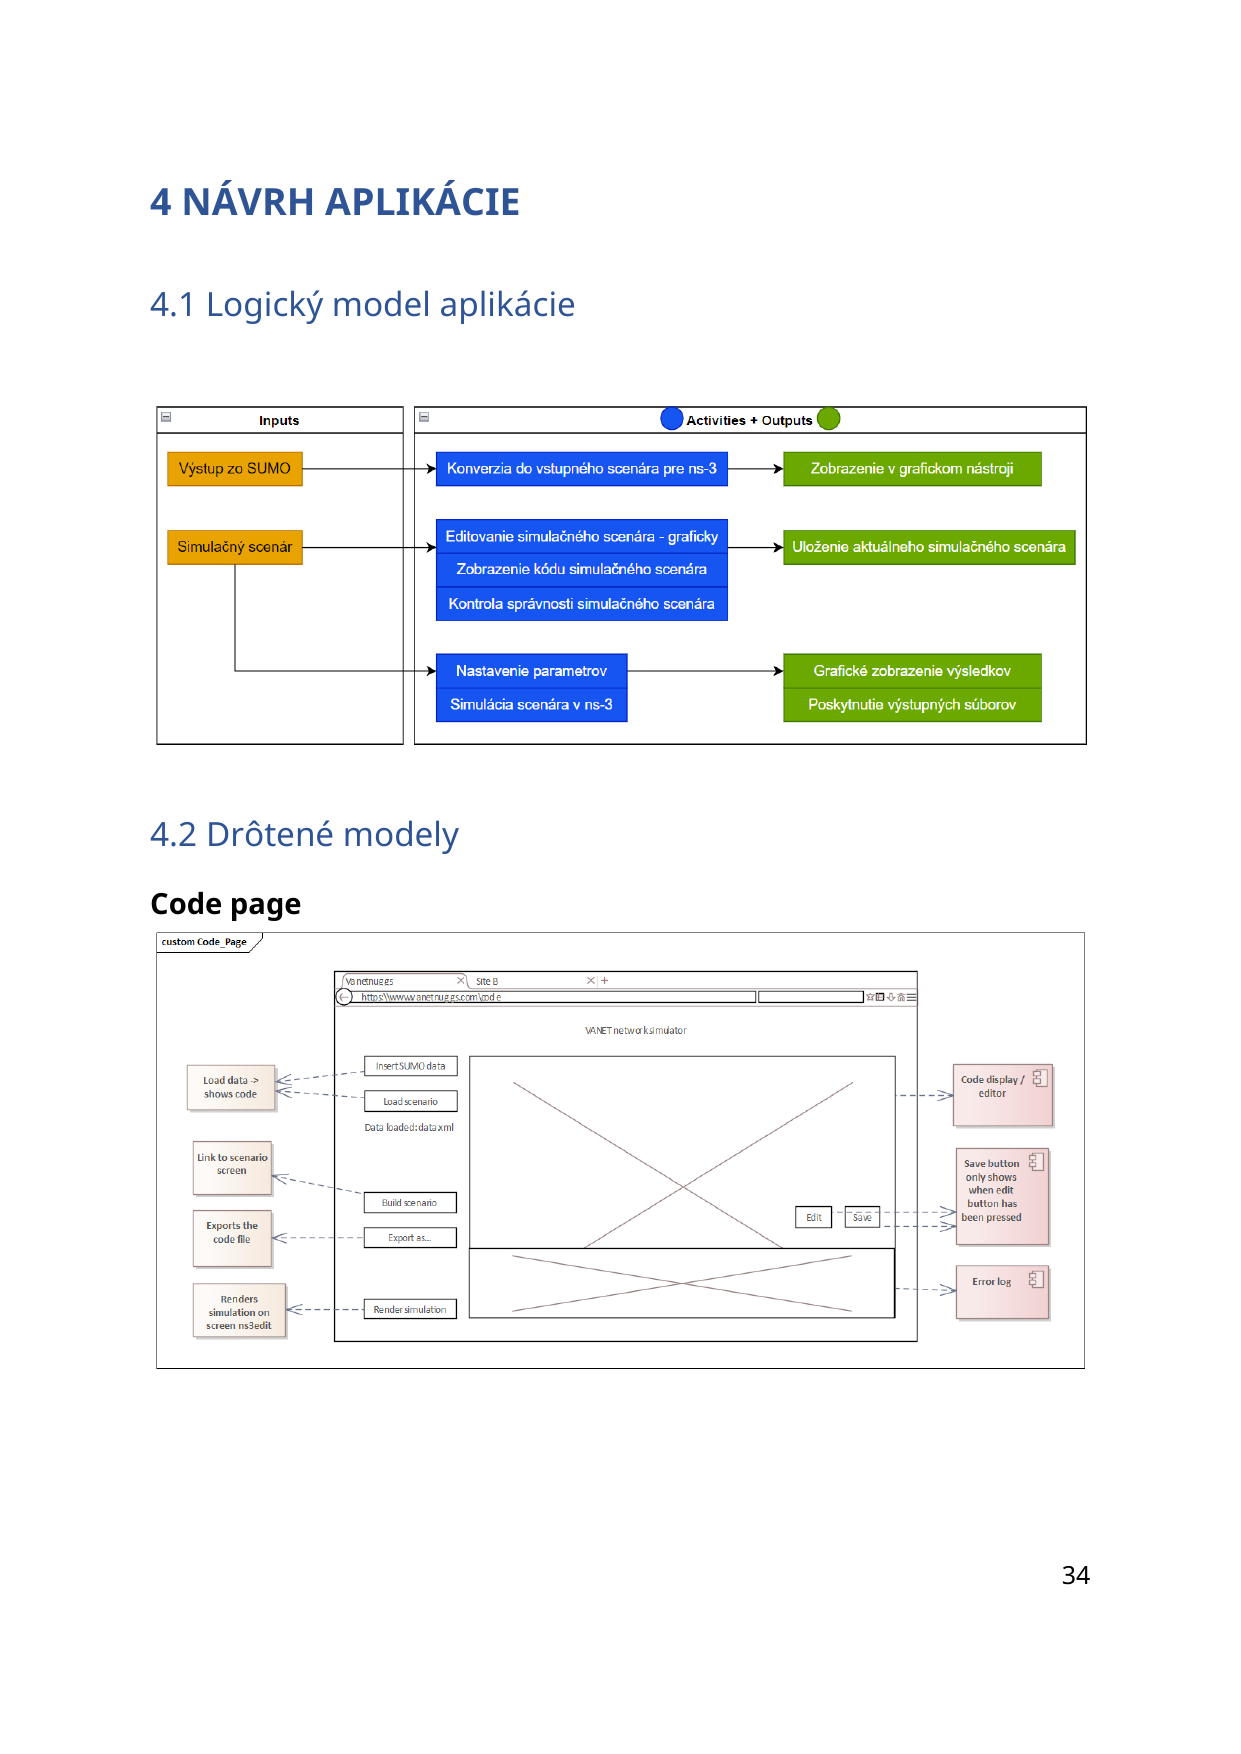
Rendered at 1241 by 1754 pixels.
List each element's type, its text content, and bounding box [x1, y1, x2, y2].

subtitle 4.1 Logický model aplikácie [150, 281, 1090, 327]
subtitle Code page [150, 883, 1090, 923]
picture [150, 926, 1091, 1374]
subtitle 4 Návrh aplikácie [150, 175, 1090, 226]
picture [150, 402, 1091, 749]
subtitle 4.2 Drôtené modely [150, 811, 1090, 857]
